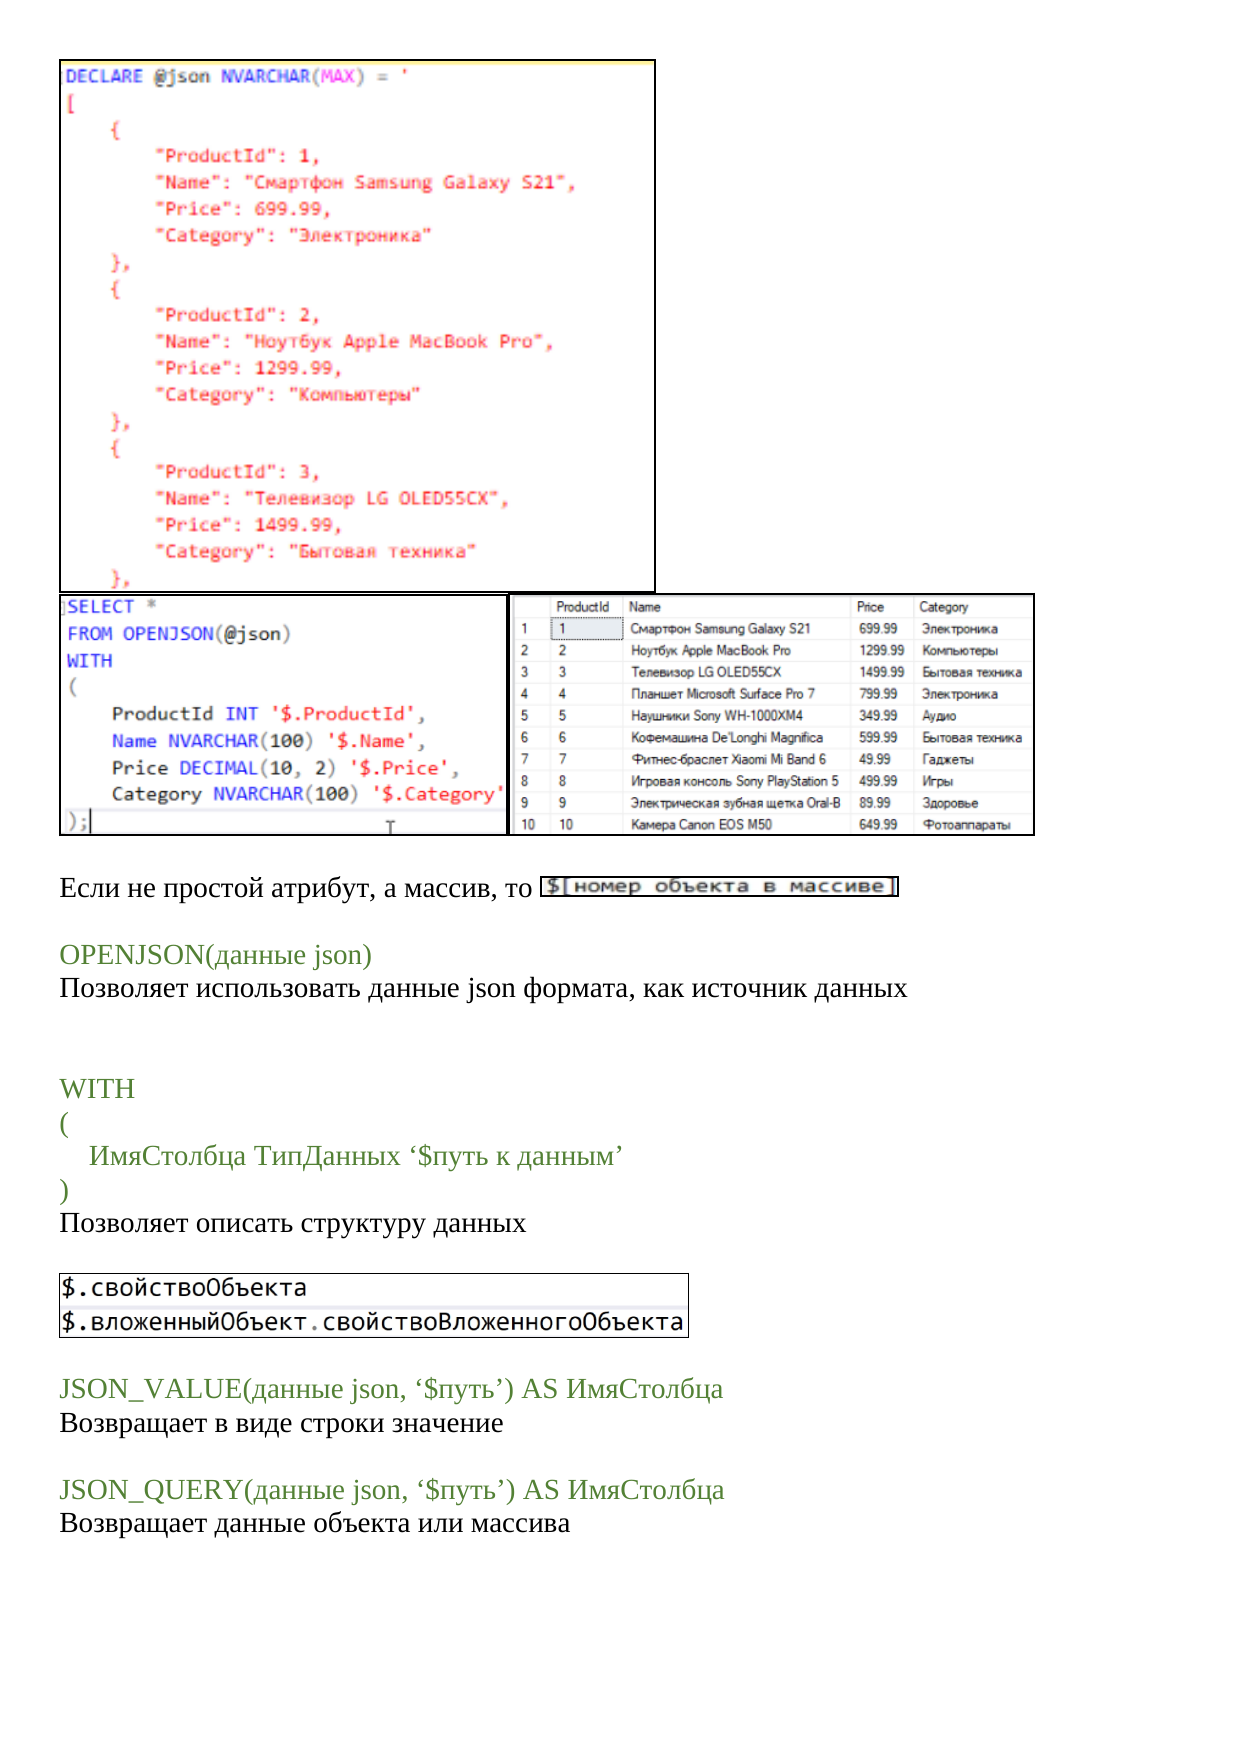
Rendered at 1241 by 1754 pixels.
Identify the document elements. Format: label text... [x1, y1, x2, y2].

text ) [59, 1172, 1181, 1205]
text ( [59, 1105, 1181, 1138]
text ИмяСтолбца ТипДанных ‘$путь к данным’ [59, 1138, 1181, 1172]
text Позволяет использовать данные json формата, как источник данных [59, 971, 1181, 1004]
picture [60, 1274, 688, 1337]
picture [510, 595, 1033, 834]
text WITH [59, 1071, 1181, 1105]
picture [542, 878, 897, 895]
picture [61, 61, 654, 591]
text JSON_QUERY(данные json, ‘$путь’) AS ИмяСтолбца [59, 1472, 1181, 1505]
text Позволяет описать структуру данных [59, 1205, 1181, 1239]
text Если не простой атрибут, а массив, то [59, 870, 1181, 903]
text JSON_VALUE(данные json, ‘$путь’) AS ИмяСтолбца [59, 1371, 1181, 1405]
text OPENJSON(данные json) [59, 937, 1181, 971]
text Возвращает в виде строки значение [59, 1405, 1181, 1438]
picture [61, 596, 506, 834]
text Возвращает данные объекта или массива [59, 1505, 1181, 1539]
